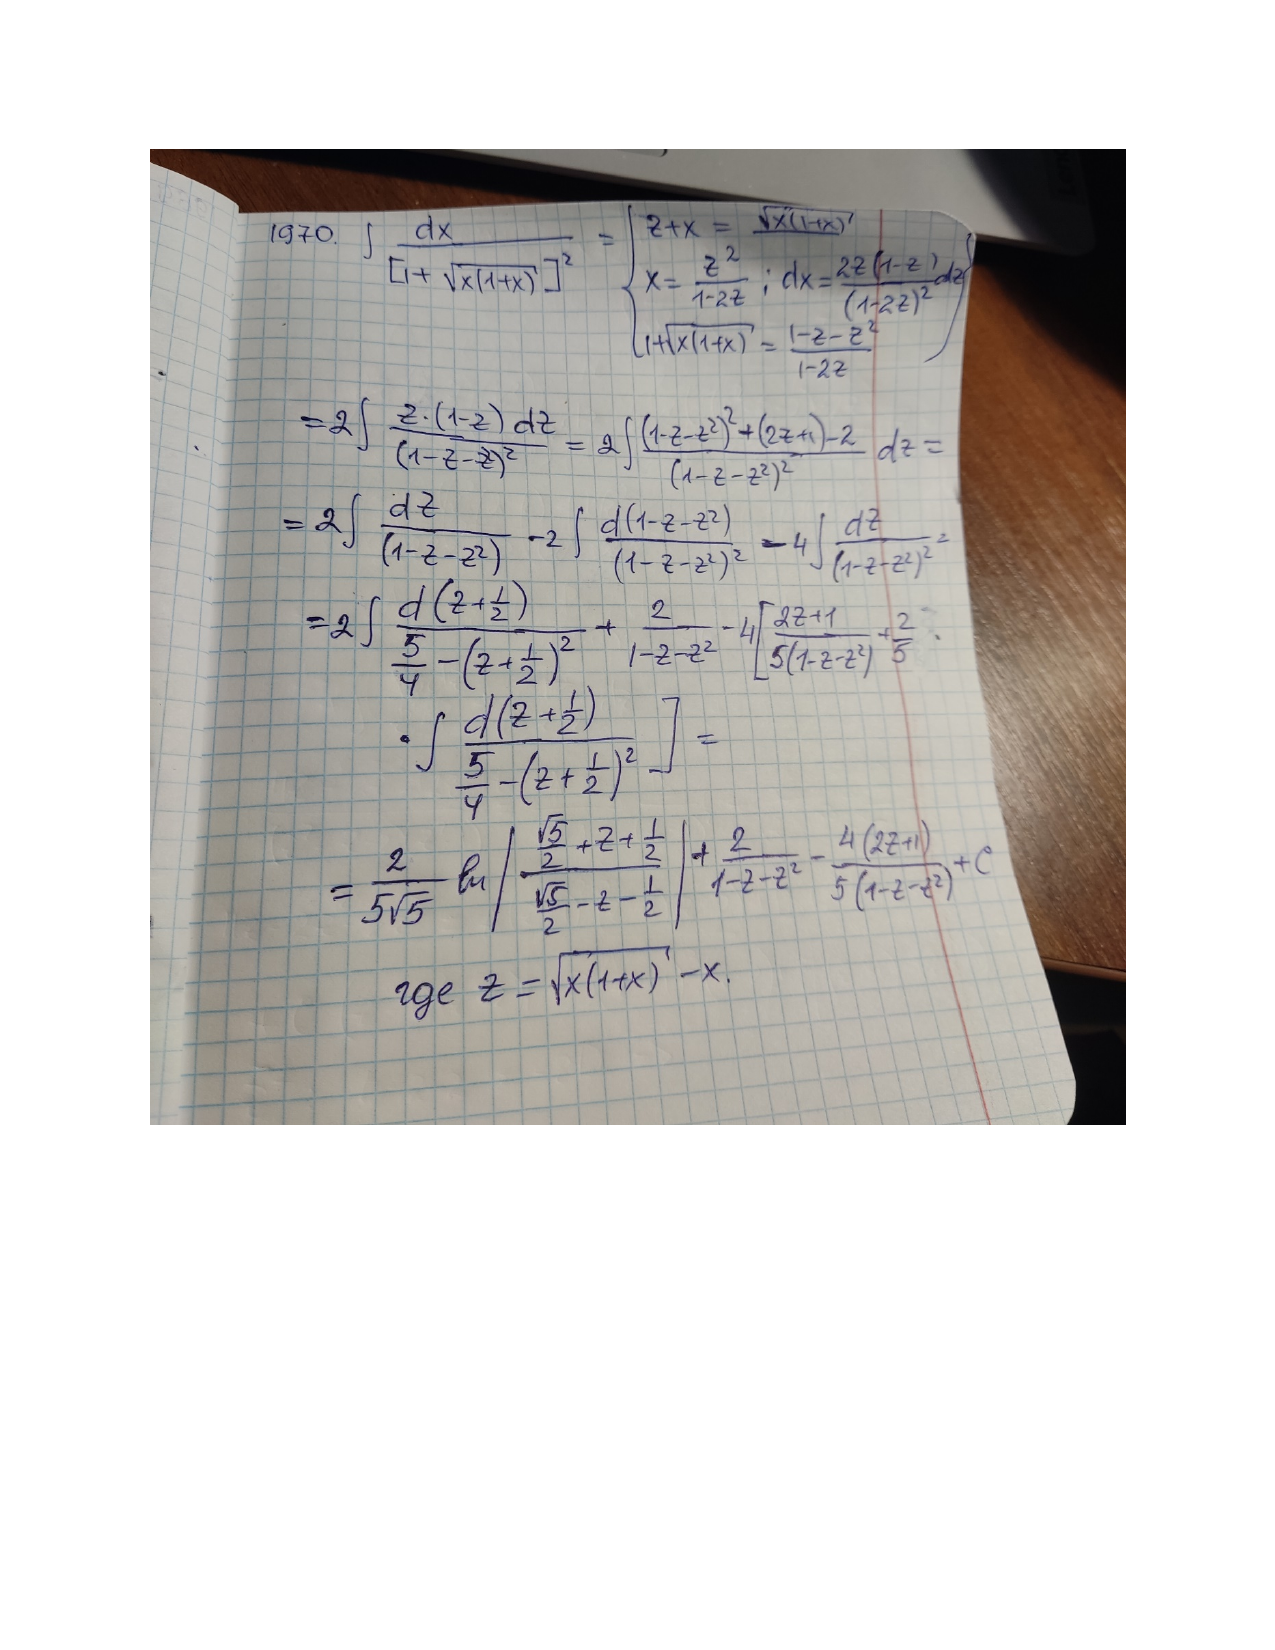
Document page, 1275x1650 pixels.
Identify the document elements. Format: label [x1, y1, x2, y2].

picture [150, 149, 1126, 1125]
